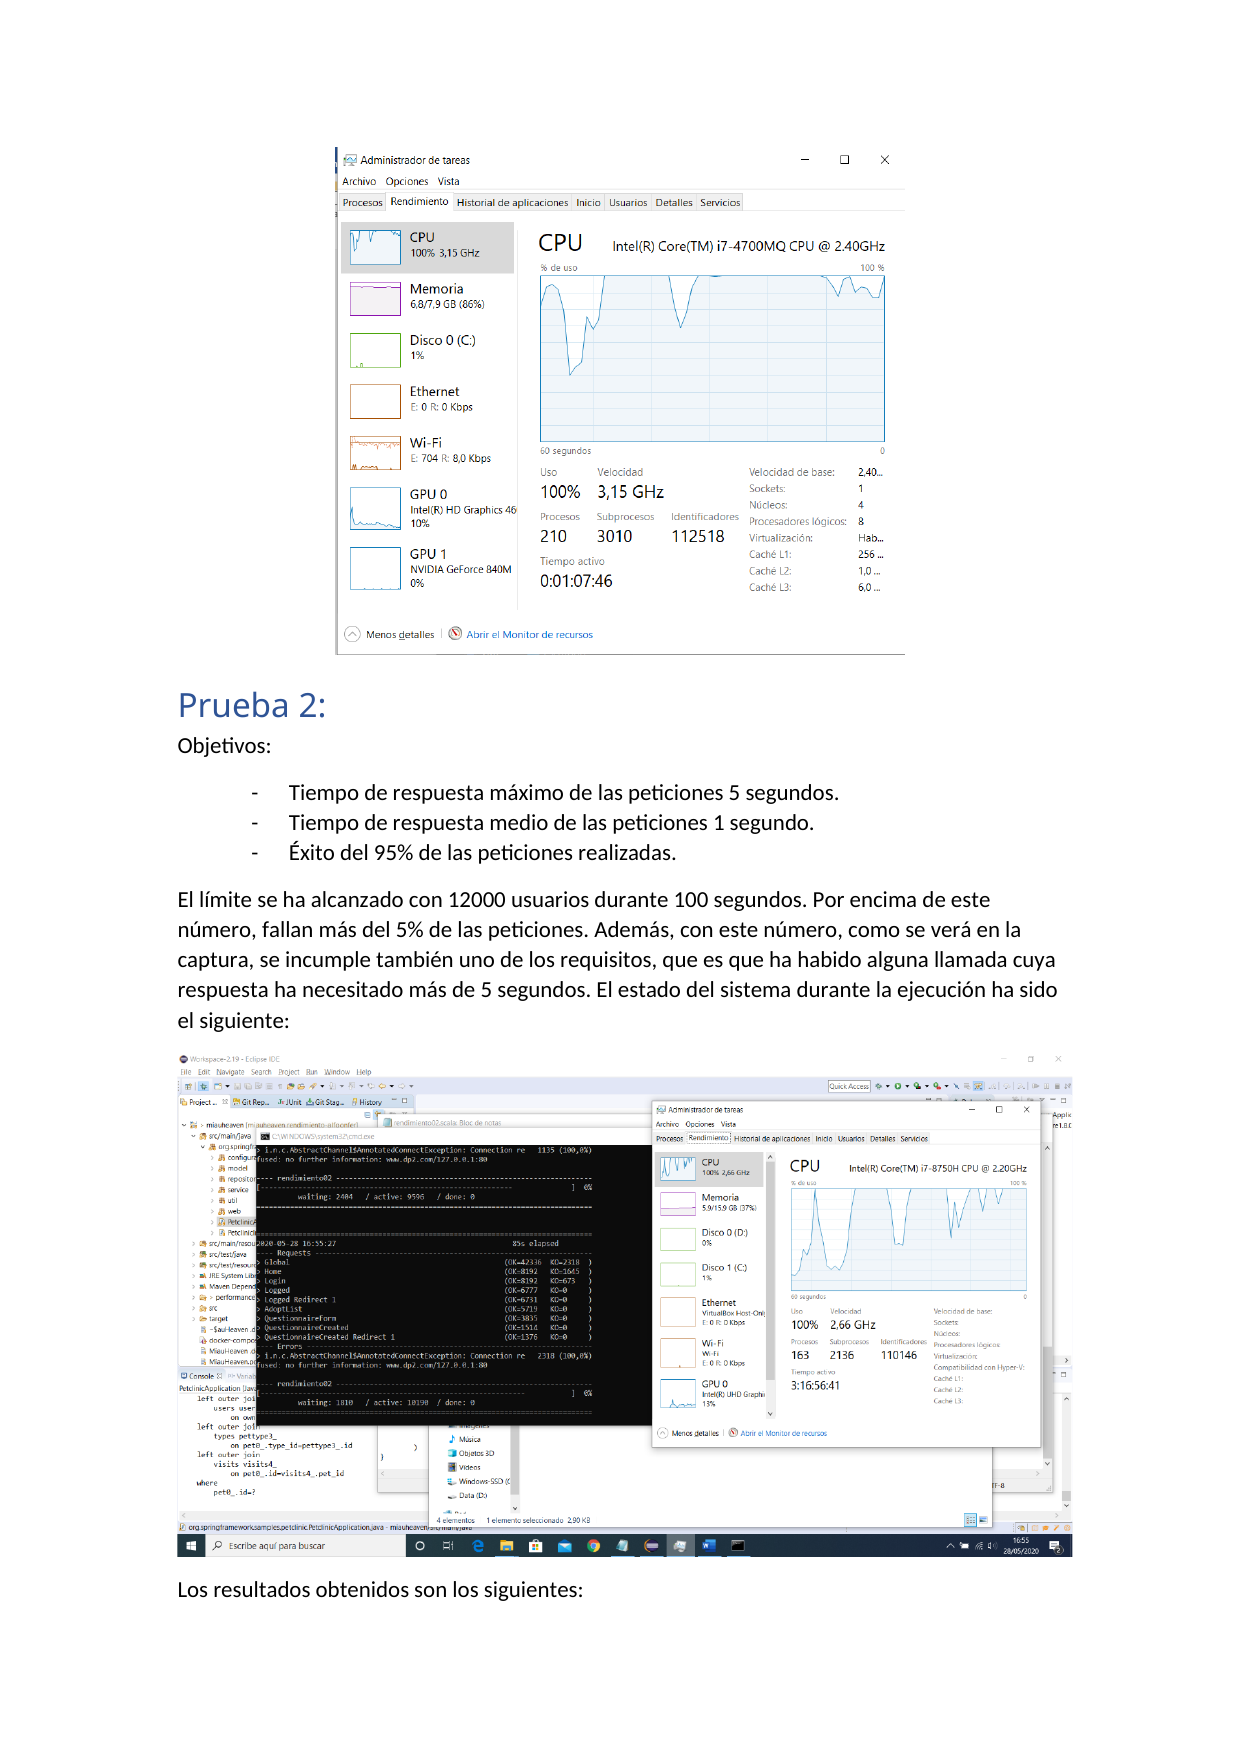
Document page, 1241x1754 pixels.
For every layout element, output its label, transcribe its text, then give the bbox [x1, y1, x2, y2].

subtitle Prueba 2: [177, 682, 1063, 727]
list Éxito del 95% de las peticiones realizadas. [251, 838, 1063, 866]
text Objetivos: [177, 731, 1063, 759]
text El límite se ha alcanzado con 12000 usuarios durante 100 segundos. Por encima de este número, fallan más del 5% de las peticiones. Además, con este número, como se verá en la captura, se incumple también uno de los requisitos, que es que ha habido alguna llamada cuya respuesta ha necesitado más de 5 segundos. El estado del sistema durante la ejecución ha sido el siguiente: [177, 885, 1063, 1034]
text Los resultados obtenidos son los siguientes: [177, 1575, 1063, 1603]
picture [335, 147, 905, 655]
picture [177, 1052, 1073, 1557]
list Tiempo de respuesta máximo de las peticiones 5 segundos. [251, 778, 1063, 806]
list Tiempo de respuesta medio de las peticiones 1 segundo. [251, 808, 1063, 836]
